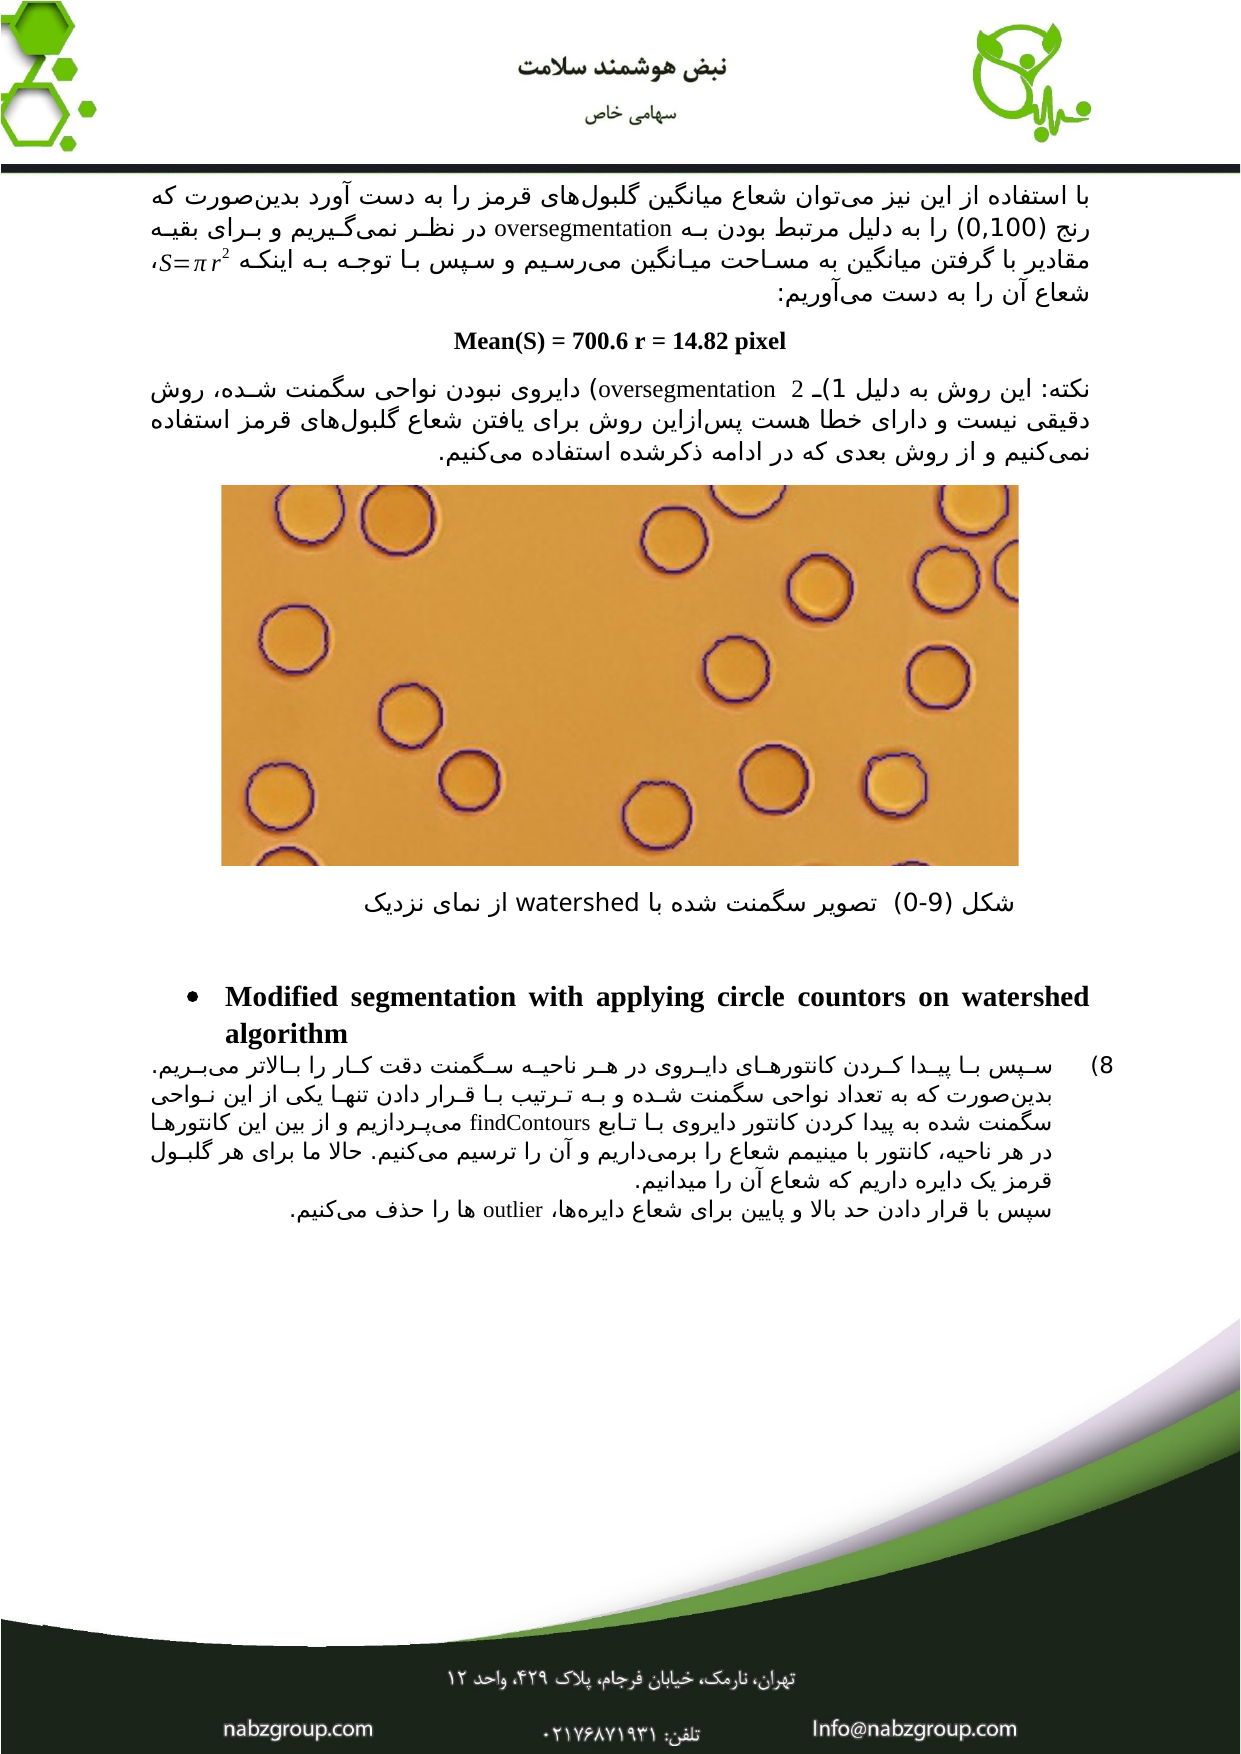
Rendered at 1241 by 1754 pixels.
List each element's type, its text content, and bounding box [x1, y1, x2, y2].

list تصویر سگمنت شده با watershed از نمای نزدیک [150, 888, 1090, 917]
list سپس با قرار دادن حد بالا و پایین برای شعاع دایره‌ها، outlier ها را حذف می‌کنیم. [150, 1196, 1053, 1223]
text با استفاده از این نیز می‌توان شعاع میانگین گلبول‌های قرمز را به دست آورد بدین‌صورت که رنج (0,100) را به دلیل مرتبط بودن به oversegmentation در نظر نمی‌گیریم و برای بقیه مقادیر با گرفتن میانگین به مساحت میانگین می‌رسیم و سپس با توجه به اینکه ، شعاع آن را به دست می‌آوریم: [150, 182, 1090, 307]
list Modified segmentation with applying circle countors on watershed algorithm [187, 979, 1090, 1049]
text Mean(S) = 700.6 r = 14.82 pixel [150, 326, 1090, 355]
picture [1, 1, 1241, 1754]
list سپس با پیدا کردن کانتورهای دایروی در هر ناحیه سگمنت دقت کار را بالاتر می‌بریم. بدین‌صورت که به تعداد نواحی سگمنت شده و به ترتیب با قرار دادن تنها یکی از این نواحی سگمنت شده به پیدا کردن کانتور دایروی با تابع findContours می‌پردازیم و از بین این کانتورها در هر ناحیه، کانتور با مینیمم شعاع را برمی‌داریم و آن را ترسیم می‌کنیم. حالا ما برای هر گلبول قرمز یک دایره داریم که شعاع آن را میدانیم. [150, 1052, 1090, 1194]
text نکته: این روش به دلیل 1) oversegmentation 2) دایروی نبودن نواحی سگمنت شده، روش دقیقی نیست و دارای خطا هست پس‌ازاین روش برای یافتن شعاع گلبول‌های قرمز استفاده نمی‌کنیم و از روش بعدی که در ادامه ذکرشده استفاده می‌کنیم. [150, 374, 1090, 466]
